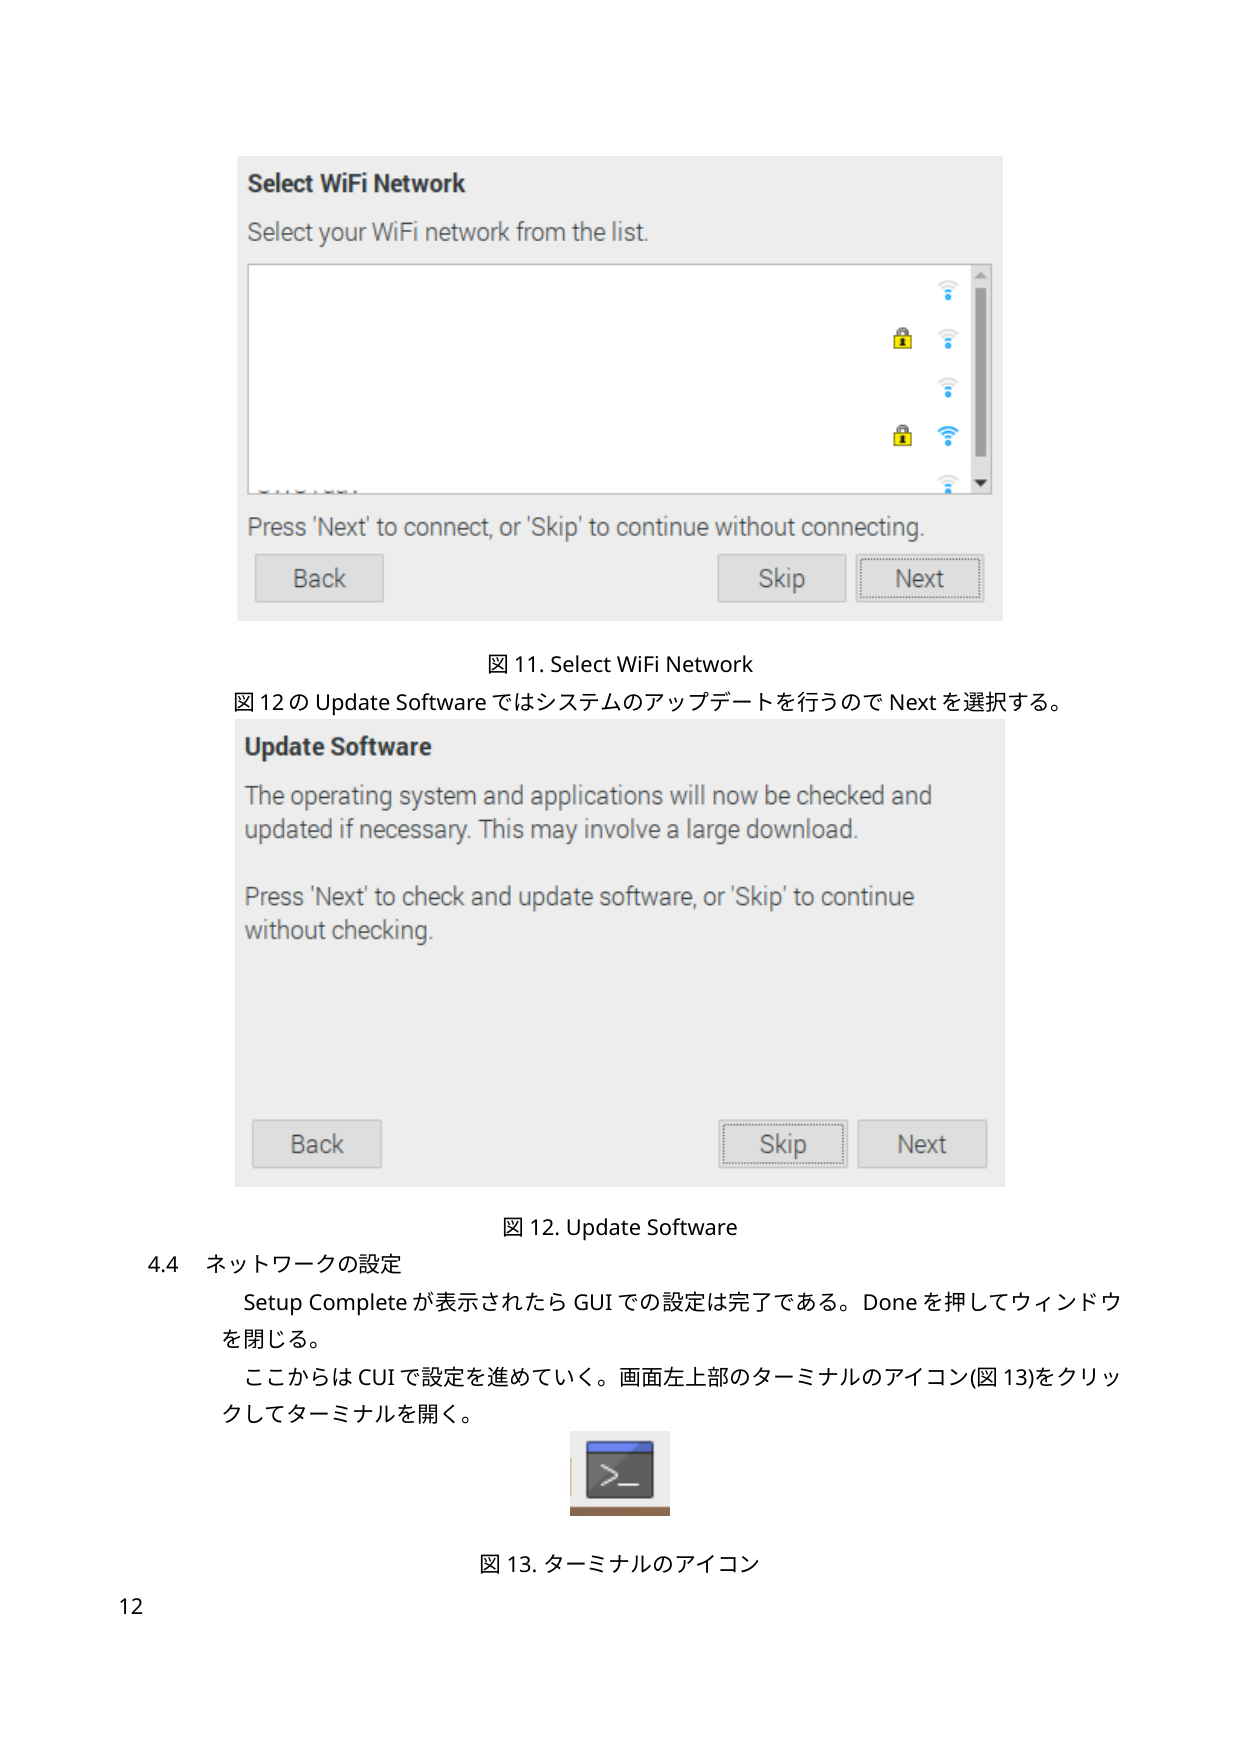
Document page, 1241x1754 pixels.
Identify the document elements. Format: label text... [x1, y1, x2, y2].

subtitle ネットワークの設定 [118, 1244, 1122, 1282]
text 図 12. Update Software [118, 1207, 1122, 1244]
list ここからはCUIで設定を進めていく。画面左上部のターミナルのアイコン(図13)をクリックしてターミナルを開く。 [221, 1357, 1122, 1432]
picture [570, 1431, 670, 1516]
list Setup Completeが表示されたらGUIでの設定は完了である。Doneを押してウィンドウを閉じる。 [221, 1282, 1122, 1357]
text 図 13. ターミナルのアイコン [118, 1544, 1122, 1582]
text 図 11. Select WiFi Network [118, 644, 1122, 682]
list 図12のUpdate Softwareではシステムのアップデートを行うのでNextを選択する。 [221, 682, 1122, 719]
picture [234, 719, 1006, 1187]
picture [237, 156, 1003, 621]
